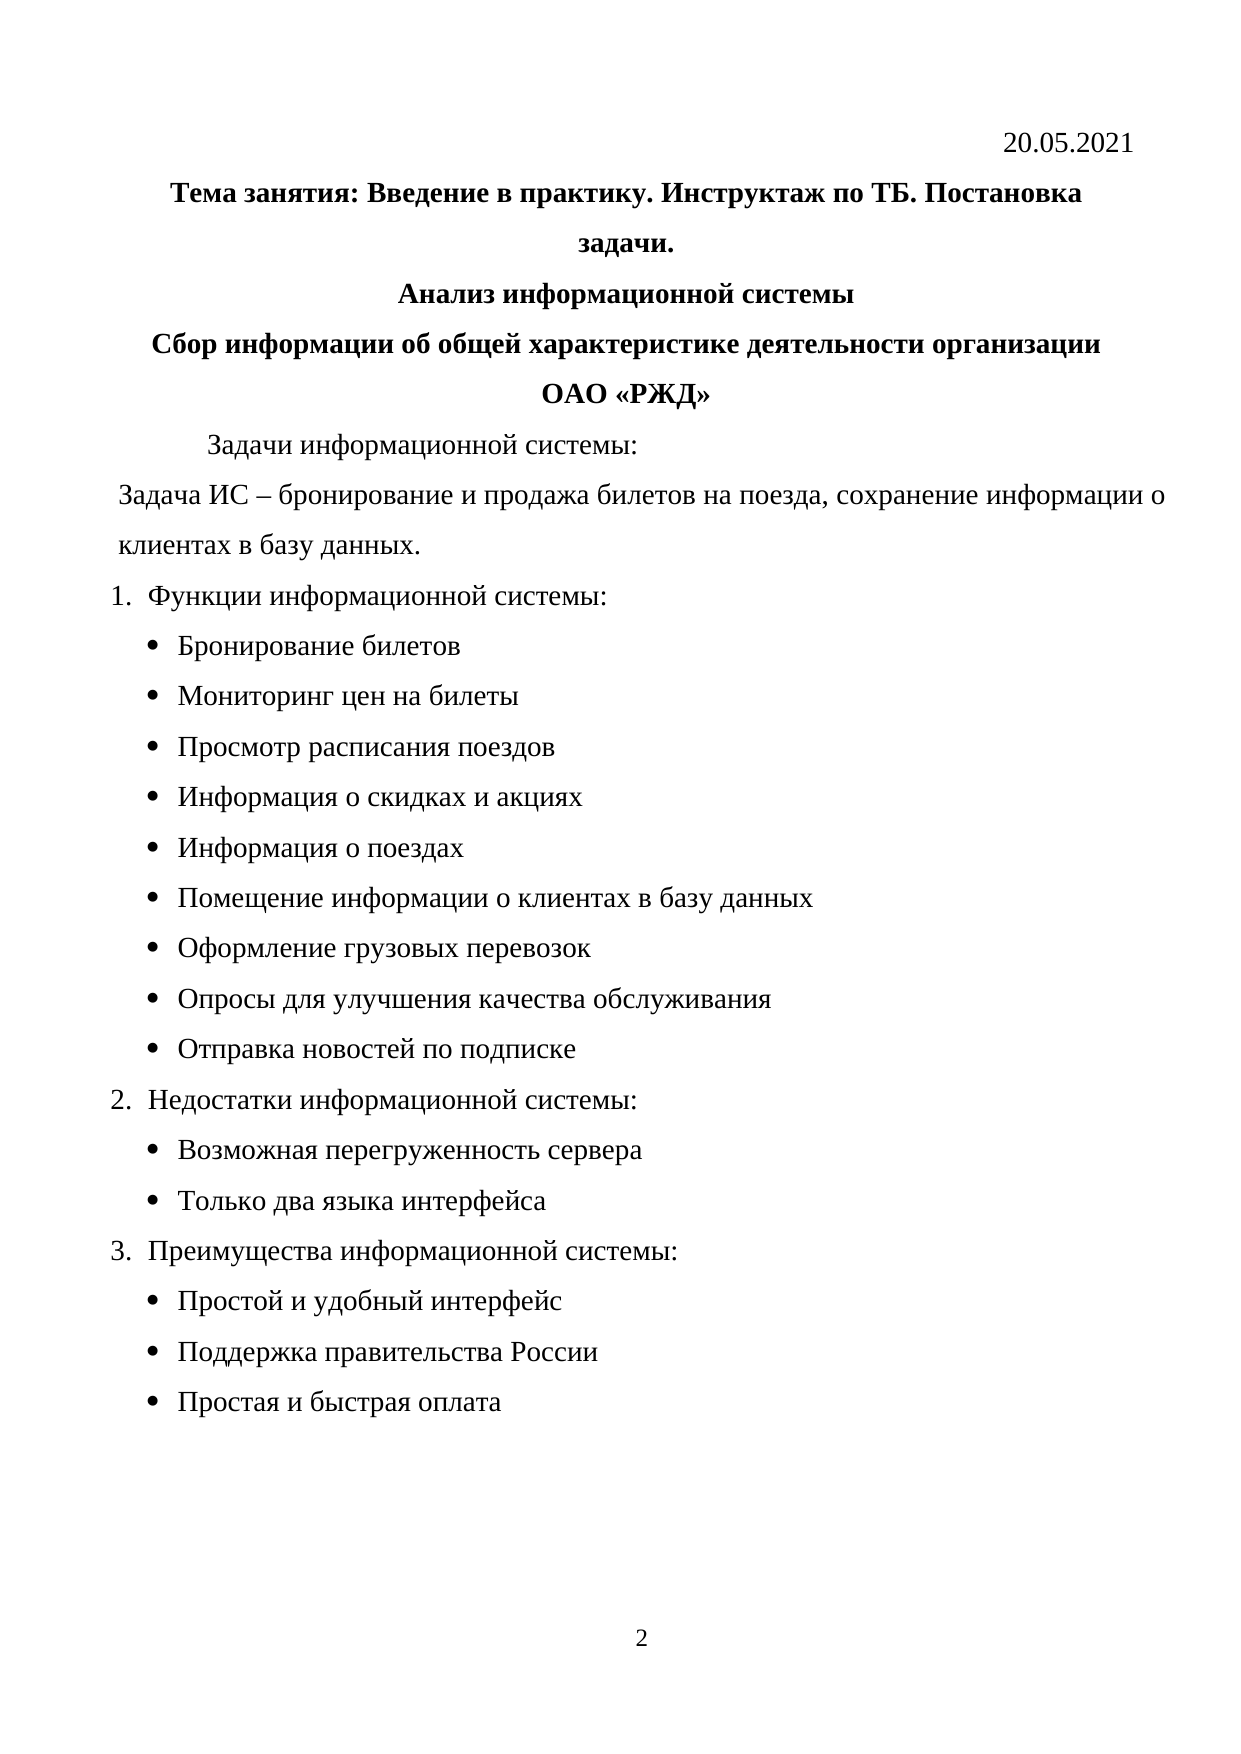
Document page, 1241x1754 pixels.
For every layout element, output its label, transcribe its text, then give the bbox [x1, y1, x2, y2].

text ОАО «РЖД» [118, 377, 1134, 410]
list Простой и удобный интерфейс [148, 1283, 1166, 1317]
list Бронирование билетов [148, 628, 1166, 662]
list Преимущества информационной системы: [110, 1233, 1166, 1267]
list Просмотр расписания поездов [148, 729, 1166, 763]
list Поддержка правительства России [148, 1334, 1166, 1367]
text 20.05.2021 [118, 125, 1134, 158]
list Опросы для улучшения качества обслуживания [148, 981, 1166, 1015]
list Недостатки информационной системы: [110, 1082, 1166, 1115]
list Информация о скидках и акциях [148, 779, 1166, 813]
list Оформление грузовых перевозок [148, 931, 1166, 964]
list Мониторинг цен на билеты [148, 678, 1166, 712]
text Анализ информационной системы [118, 276, 1134, 309]
list Только два языка интерфейса [148, 1183, 1166, 1216]
list Отправка новостей по подписке [148, 1031, 1166, 1065]
list Возможная перегруженность сервера [148, 1132, 1166, 1166]
text Тема занятия: Введение в практику. Инструктаж по ТБ. Постановка задачи. [118, 175, 1134, 259]
list Простая и быстрая оплата [148, 1384, 1166, 1418]
text Задачи информационной системы: [118, 427, 1166, 460]
text Сбор информации об общей характеристике деятельности организации [118, 326, 1134, 360]
list Функции информационной системы: [110, 578, 1166, 611]
list Информация о поездах [148, 830, 1166, 863]
text Задача ИС – бронирование и продажа билетов на поезда, сохранение информации о клиентах в базу данных. [118, 477, 1166, 561]
list Помещение информации о клиентах в базу данных [148, 880, 1166, 914]
